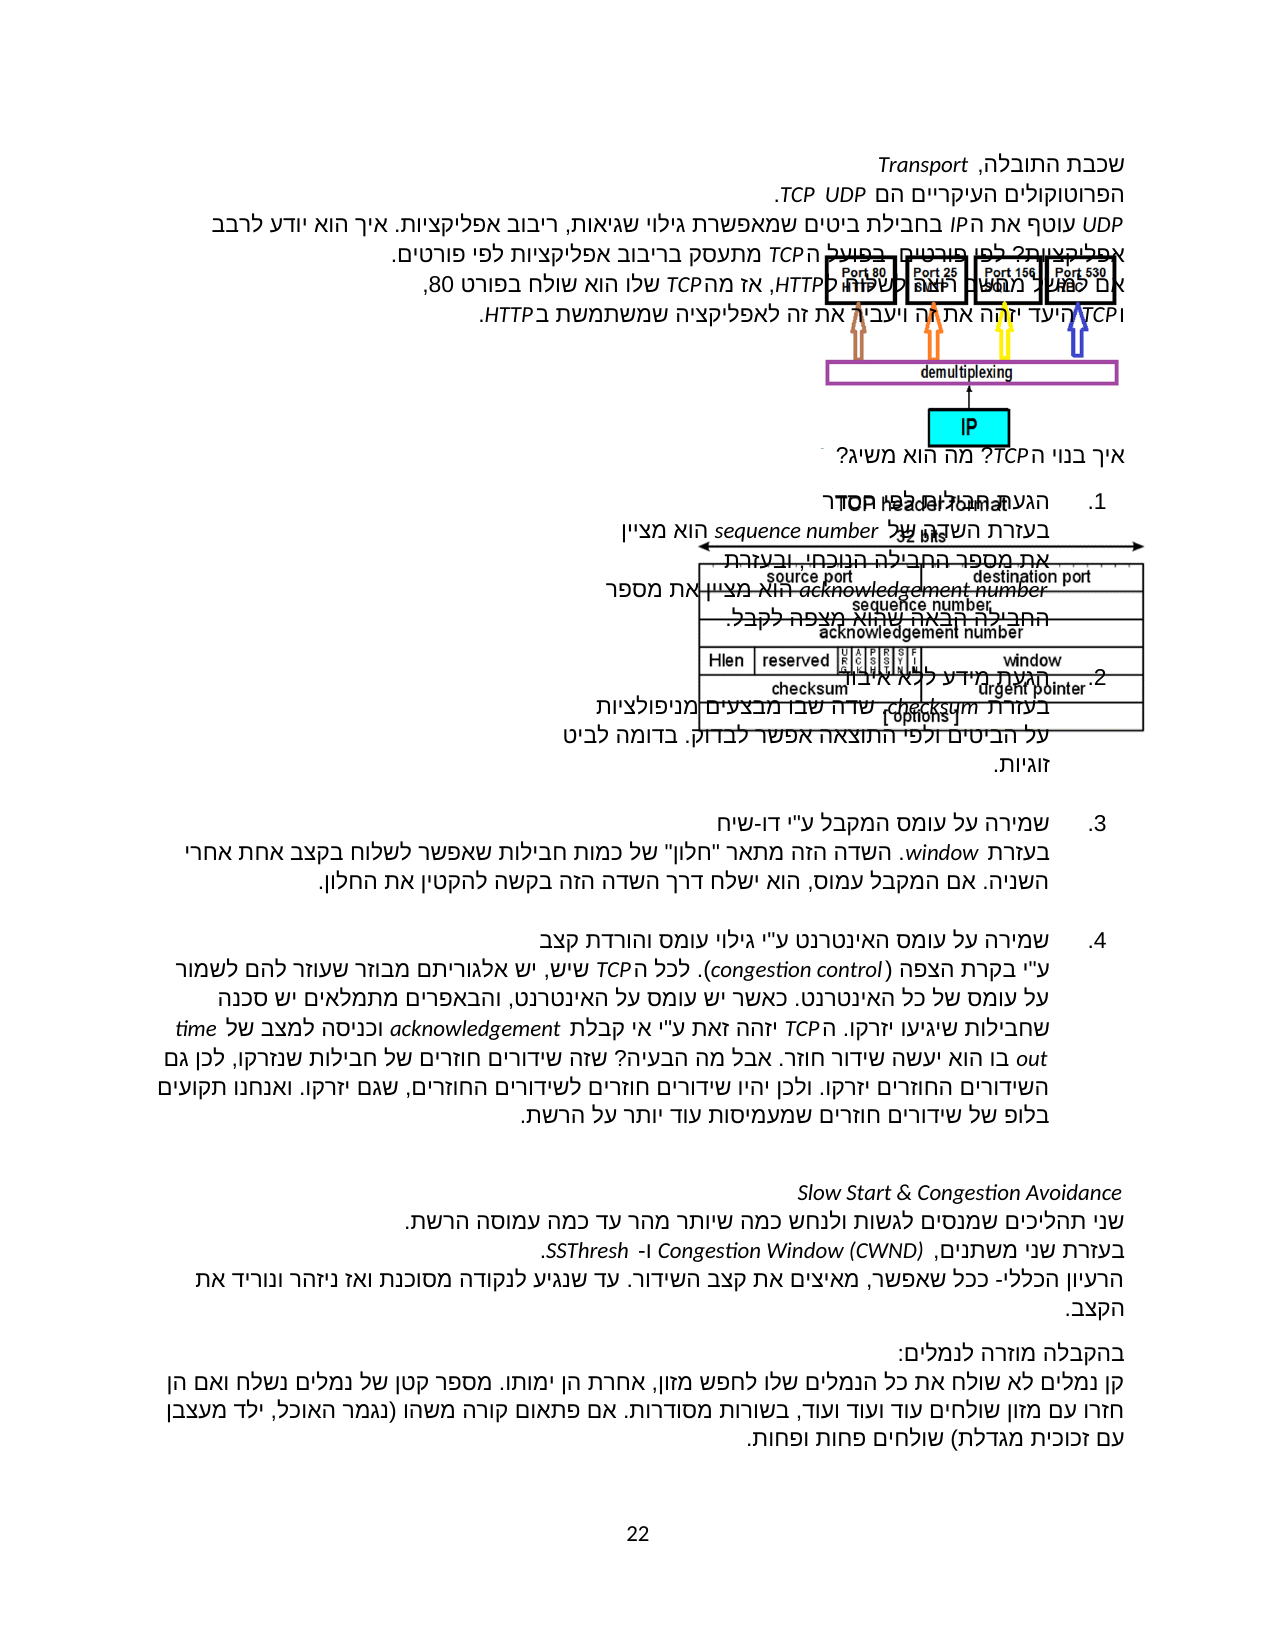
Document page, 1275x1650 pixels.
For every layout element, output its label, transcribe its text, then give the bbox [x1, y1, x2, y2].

list שמירה על עומס האינטרנט ע"י גילוי עומס והורדת קצב ע"י בקרת הצפה (congestion control). לכל הTCP שיש, יש אלגוריתם מבוזר שעוזר להם לשמור על עומס של כל האינטרנט. כאשר יש עומס על האינטרנט, והבאפרים מתמלאים יש סכנה שחבילות שיגיעו יזרקו. הTCP יזהה זאת ע"י אי קבלת acknowledgement וכניסה למצב של time out בו הוא יעשה שידור חוזר. אבל מה הבעיה? שזה שידורים חוזרים של חבילות שנזרקו, לכן גם השידורים החוזרים יזרקו. ולכן יהיו שידורים חוזרים לשידורים החוזרים, שגם יזרקו. ואנחנו תקועים בלופ של שידורים חוזרים שמעמיסות עוד יותר על הרשת. [150, 927, 1087, 1129]
picture [821, 329, 1123, 441]
text שכבת התובלה, Transport הפרוטוקולים העיקריים הם TCP UDP. UDP עוטף את הIP בחבילת ביטים שמאפשרת גילוי שגיאות, ריבוב אפליקציות. איך הוא יודע לרבב אפליקציות? לפי פורטים. בפועל הTCP מתעסק בריבוב אפליקציות לפי פורטים. אם למשל מחשב רוצה לשלוח לHTTP, אז מהTCP שלו הוא שולח בפורט 80, וTCP היעד יזהה את זה ויעביר את זה לאפליקציה שמשתמשת בHTTP. [150, 150, 1125, 329]
picture [685, 489, 1163, 741]
list שמירה על עומס המקבל ע"י דו-שיח בעזרת window. השדה הזה מתאר "חלון" של כמות חבילות שאפשר לשלוח בקצב אחת אחרי השניה. אם המקבל עמוס, הוא ישלח דרך השדה הזה בקשה להקטין את החלון. [150, 809, 1087, 894]
text Slow Start & Congestion Avoidance שני תהליכים שמנסים לגשות ולנחש כמה שיותר מהר עד כמה עמוסה הרשת. בעזרת שני משתנים, Congestion Window (CWND) ו- SSThresh. הרעיון הכללי- ככל שאפשר, מאיצים את קצב השידור. עד שנגיע לנקודה מסוכנת ואז ניזהר ונוריד את הקצב. [150, 1178, 1125, 1321]
list הגעת מידע ללא איבוד בעזרת checksum. שדה שבו מבצעים מניפולציות על הביטים ולפי התוצאה אפשר לבדוק. בדומה לביט זוגיות. [150, 664, 1087, 777]
text בהקבלה מוזרה לנמלים: קן נמלים לא שולח את כל הנמלים שלו לחפש מזון, אחרת הן ימותו. מספר קטן של נמלים נשלח ואם הן חזרו עם מזון שולחים עוד ועוד ועוד, בשורות מסודרות. אם פתאום קורה משהו (נגמר האוכל, ילד מעצבן עם זכוכית מגדלת) שולחים פחות ופחות. [150, 1340, 1125, 1452]
text איך בנוי הTCP? מה הוא משיג? [150, 441, 1125, 469]
list הגעת חבילות לפי הסדר בעזרת השדה של sequence number הוא מציין את מספר החבילה הנוכחי, ובעזרת acknowledgement number הוא מציין את מספר החבילה הבאה שהוא מצפה לקבל. [150, 488, 1087, 632]
